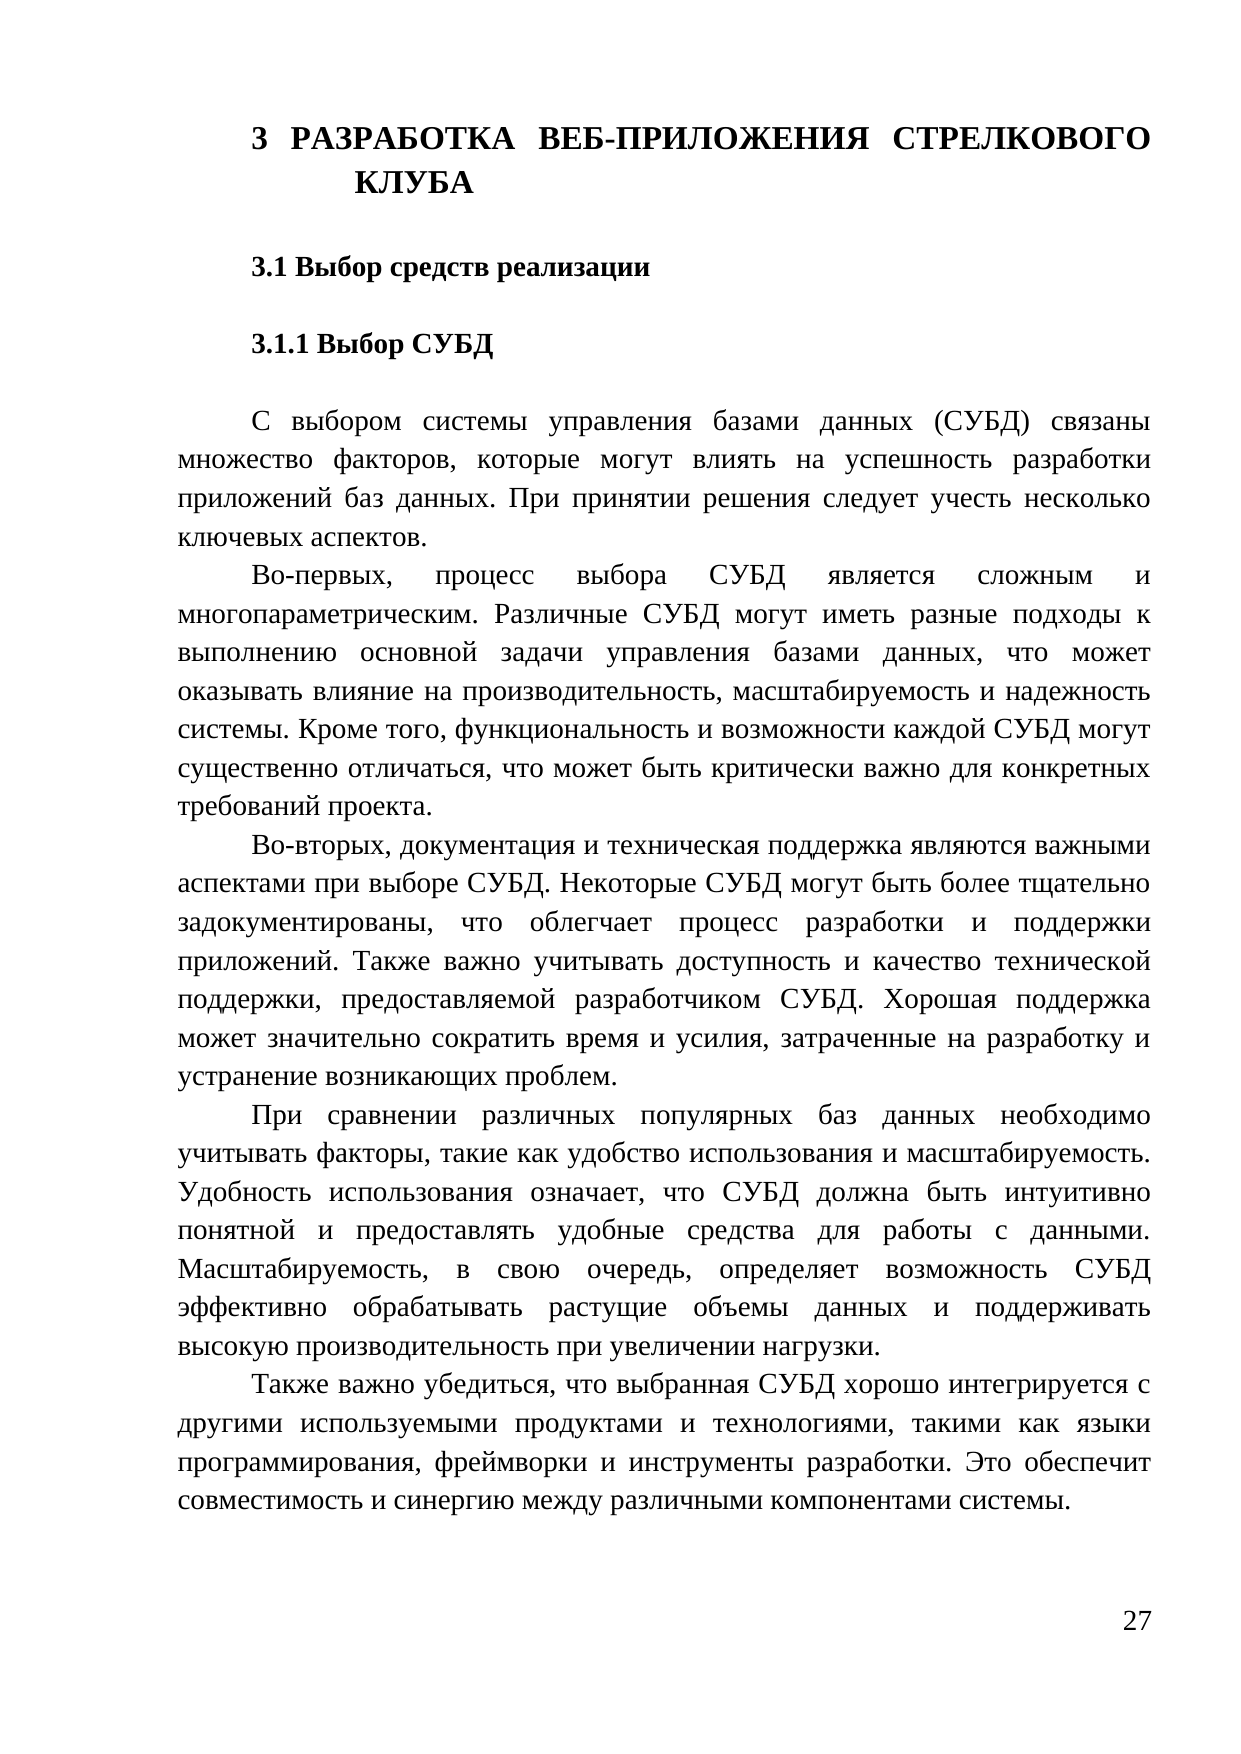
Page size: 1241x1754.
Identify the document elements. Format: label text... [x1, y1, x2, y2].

text Также важно убедиться, что выбранная СУБД хорошо интегрируется с другими используемыми продуктами и технологиями, такими как языки программирования, фреймворки и инструменты разработки. Это обеспечит совместимость и синергию между различными компонентами системы. [177, 1367, 1152, 1516]
text Во-первых, процесс выбора СУБД является сложным и многопараметрическим. Различные СУБД могут иметь разные подходы к выполнению основной задачи управления базами данных, что может оказывать влияние на производительность, масштабируемость и надежность системы. Кроме того, функциональность и возможности каждой СУБД могут существенно отличаться, что может быть критически важно для конкретных требований проекта. [177, 557, 1152, 822]
subtitle 3.1 Выбор средств реализации [177, 249, 1152, 282]
text Во-вторых, документация и техническая поддержка являются важными аспектами при выборе СУБД. Некоторые СУБД могут быть более тщательно задокументированы, что облегчает процесс разработки и поддержки приложений. Также важно учитывать доступность и качество технической поддержки, предоставляемой разработчиком СУБД. Хорошая поддержка может значительно сократить время и усилия, затраченные на разработку и устранение возникающих проблем. [177, 827, 1152, 1092]
subtitle 3.1.1 Выбор СУБД [177, 326, 1152, 359]
subtitle 3 РАЗРАБОТКА ВЕБ-ПРИЛОЖЕНИЯ СТРЕЛКОВОГО КЛУБА [251, 118, 1152, 201]
text При сравнении различных популярных баз данных необходимо учитывать факторы, такие как удобство использования и масштабируемость. Удобность использования означает, что СУБД должна быть интуитивно понятной и предоставлять удобные средства для работы с данными. Масштабируемость, в свою очередь, определяет возможность СУБД эффективно обрабатывать растущие объемы данных и поддерживать высокую производительность при увеличении нагрузки. [177, 1097, 1152, 1362]
text С выбором системы управления базами данных (СУБД) связаны множество факторов, которые могут влиять на успешность разработки приложений баз данных. При принятии решения следует учесть несколько ключевых аспектов. [177, 403, 1152, 552]
